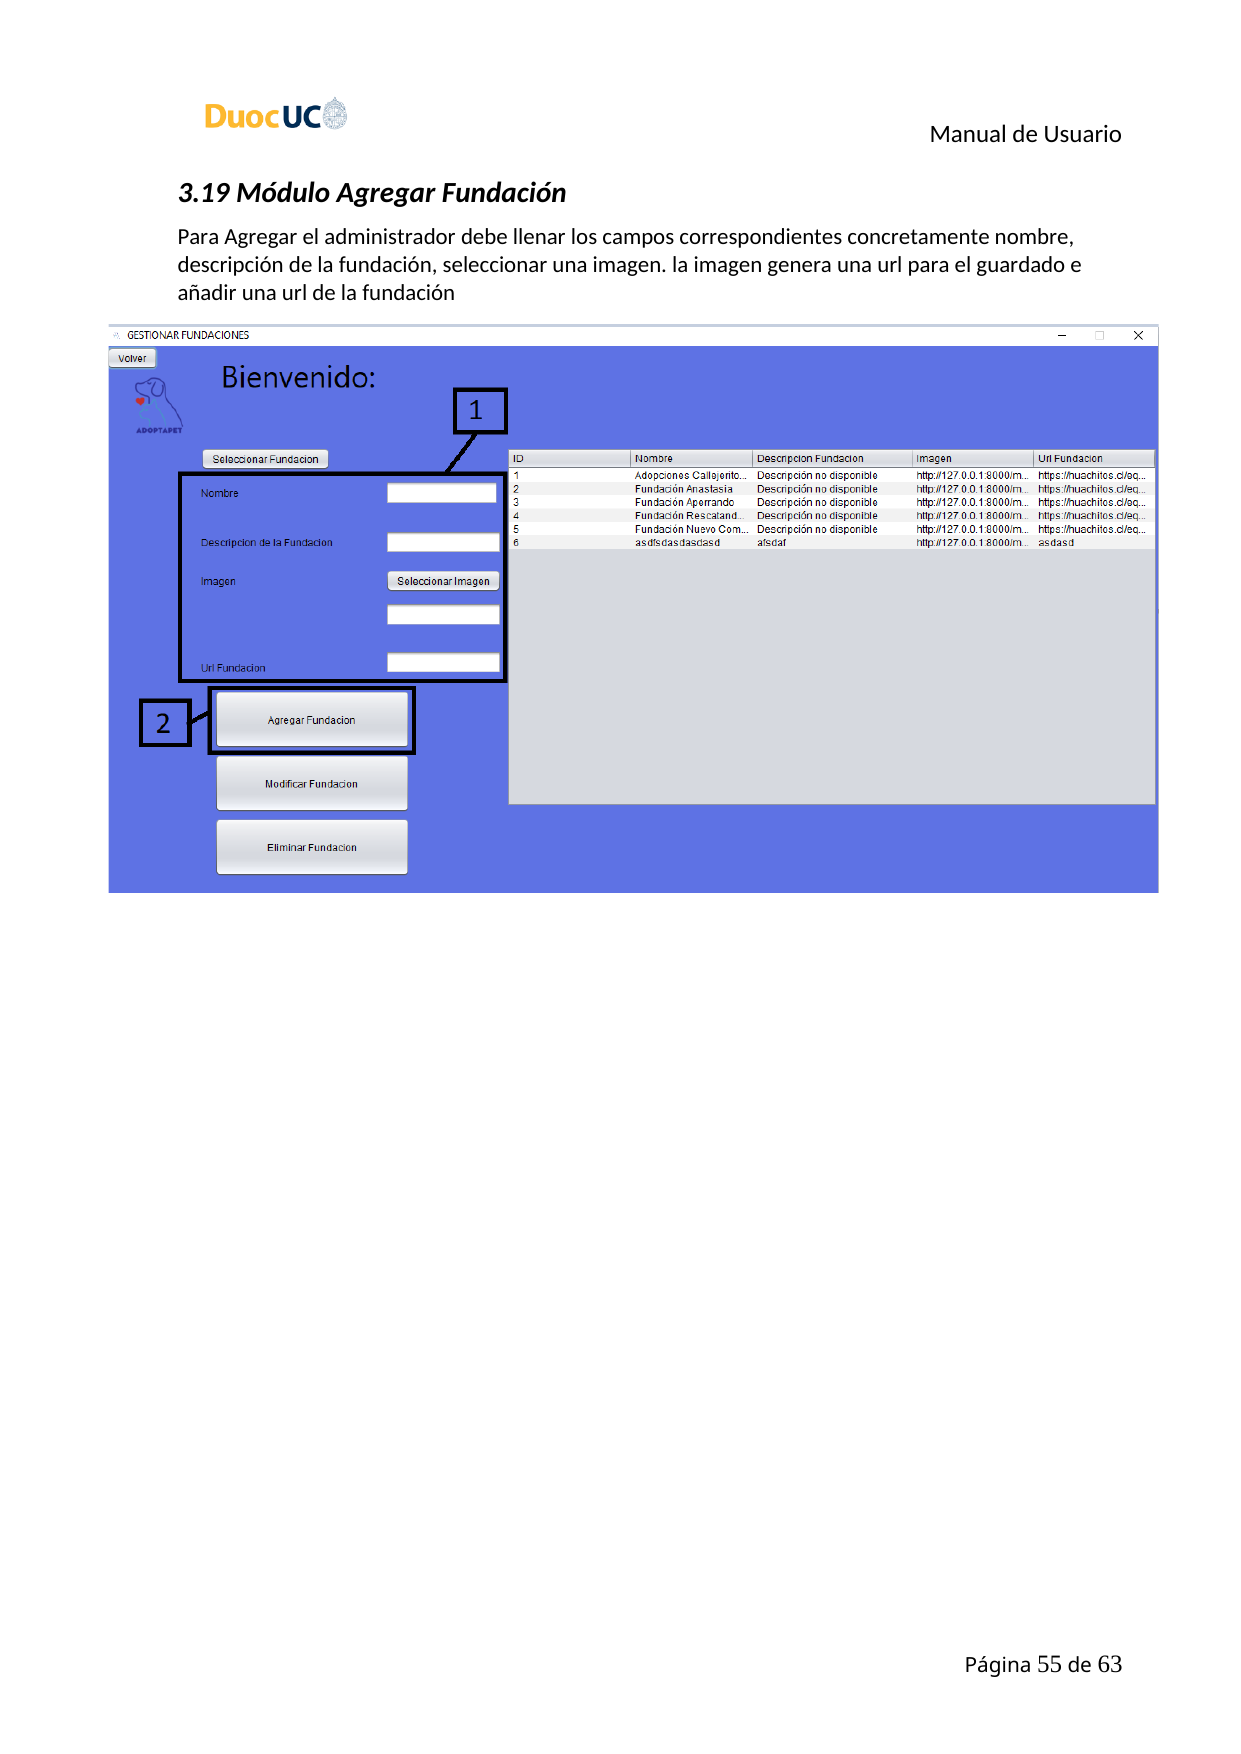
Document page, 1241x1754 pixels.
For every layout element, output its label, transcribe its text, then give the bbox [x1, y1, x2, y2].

text Para Agregar el administrador debe llenar los campos correspondientes concretamente nombre, descripción de la fundación, seleccionar una imagen. la imagen genera una url para el guardado e añadir una url de la fundación [177, 222, 1122, 306]
subtitle 3.19 Módulo Agregar Fundación [177, 174, 1122, 209]
picture [198, 93, 352, 132]
picture [108, 324, 1159, 893]
